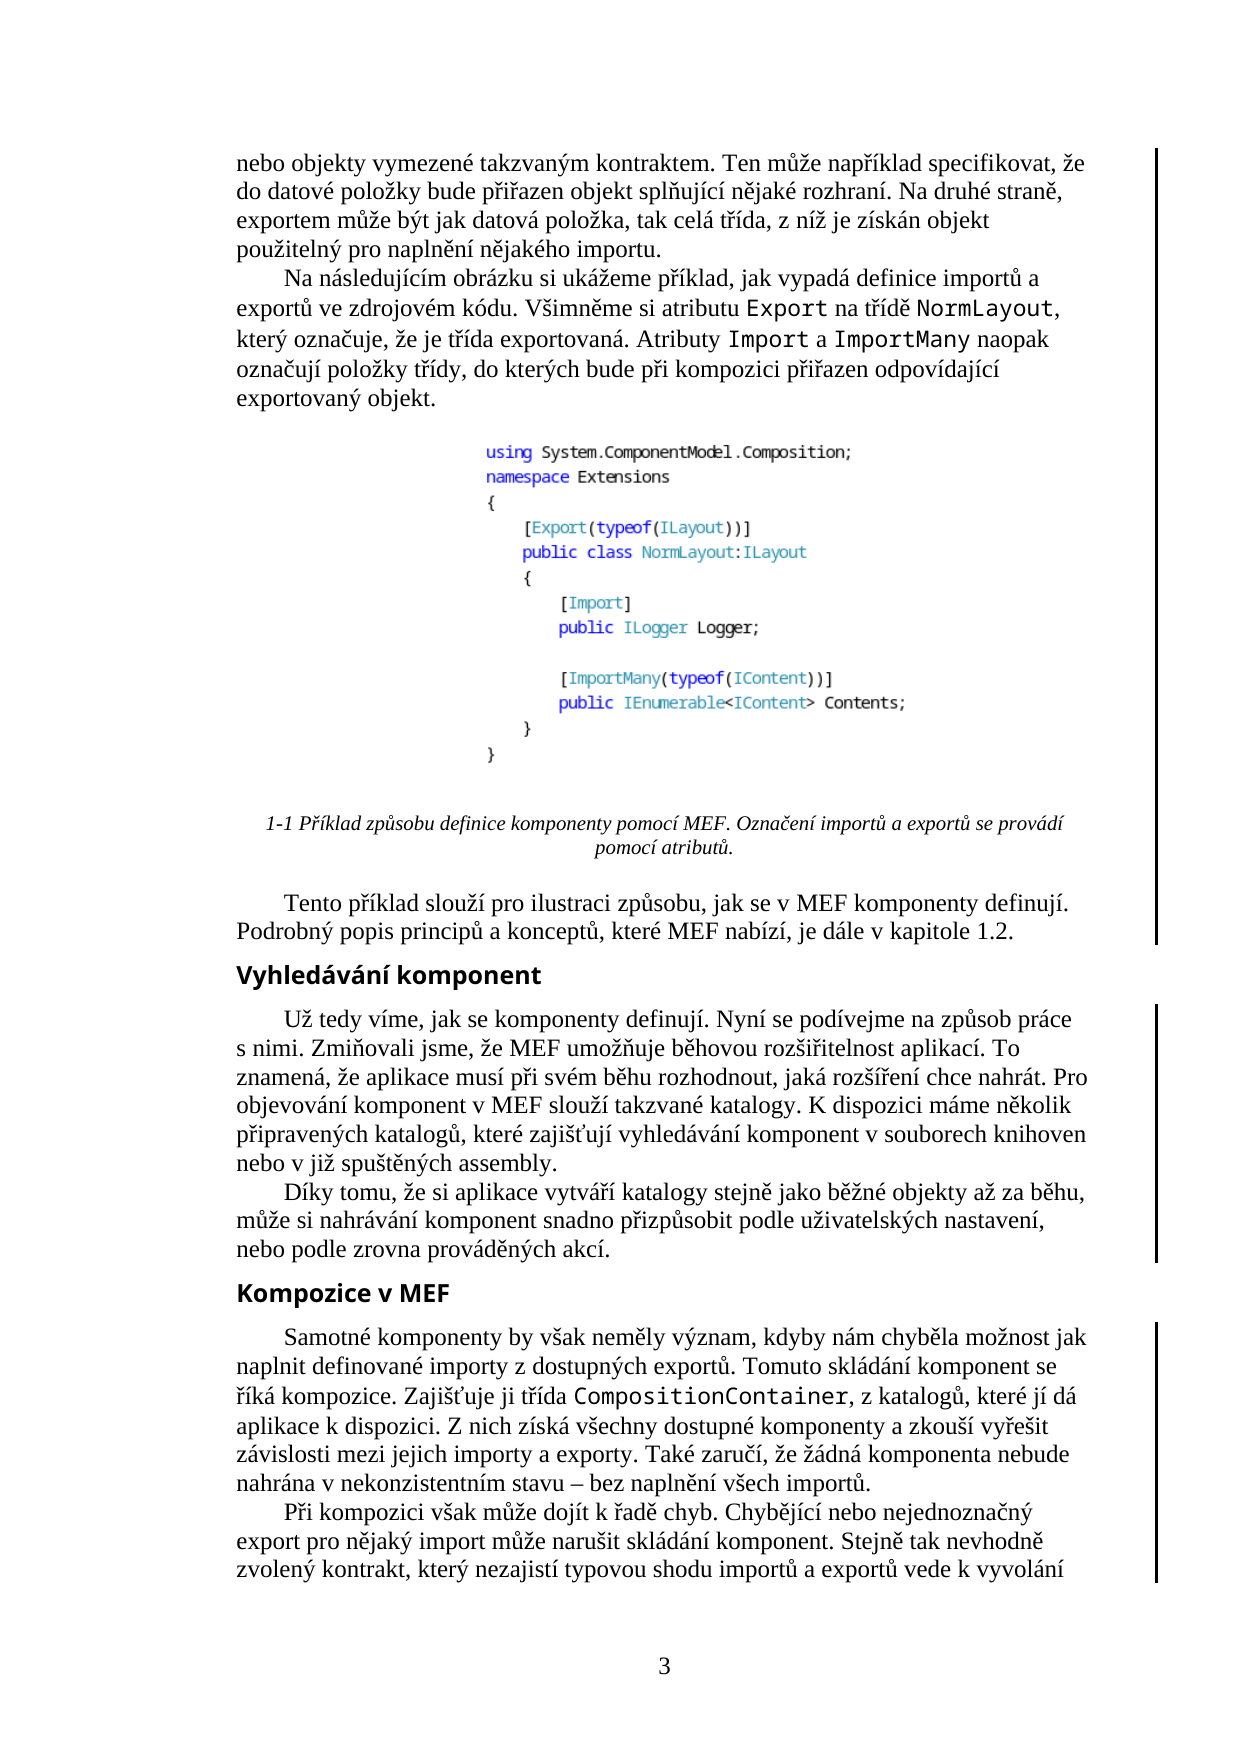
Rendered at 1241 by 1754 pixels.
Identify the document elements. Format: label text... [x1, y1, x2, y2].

text Už tedy víme, jak se komponenty definují. Nyní se podívejme na způsob práce s nimi. Zmiňovali jsme, že MEF umožňuje běhovou rozšiřitelnost aplikací. To znamená, že aplikace musí při svém běhu rozhodnout, jaká rozšíření chce nahrát. Pro objevování komponent v MEF slouží takzvané katalogy. K dispozici máme několik připravených katalogů, které zajišťují vyhledávání komponent v souborech knihoven nebo v již spuštěných assembly. [236, 1004, 1155, 1177]
text Tento příklad slouží pro ilustraci způsobu, jak se v MEF komponenty definují. Podrobný popis principů a konceptů, které MEF nabízí, je dále v kapitole 1.2. [236, 888, 1092, 945]
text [236, 1497, 1092, 1583]
text Samotné komponenty by však neměly význam, kdyby nám chyběla možnost jak naplnit definované importy z dostupných exportů. Tomuto skládání komponent se říká kompozice. Zajišťuje ji třída CompositionContainer, z katalogů, které jí dá aplikace k dispozici. Z nich získá všechny dostupné komponenty a zkouší vyřešit závislosti mezi jejich importy a exporty. Také zaručí, že žádná komponenta nebude nahrána v nekonzistentním stavu – bez naplnění všech importů. [236, 1322, 1155, 1497]
text Na následujícím obrázku si ukážeme příklad, jak vypadá definice importů a exportů ve zdrojovém kódu. Všimněme si atributu Export na třídě NormLayout, který označuje, že je třída exportovaná. Atributy Import a ImportMany naopak označují položky třídy, do kterých bude při kompozici přiřazen odpovídající exportovaný objekt. [236, 263, 1092, 411]
text Vyhledávání komponent [236, 958, 1092, 992]
text Kompozice v MEF [236, 1276, 1092, 1309]
text Díky tomu, že si aplikace vytváří katalogy stejně jako běžné objekty až za běhu, může si nahrávání komponent snadno přizpůsobit podle uživatelských nastavení, nebo podle zrovna prováděných akcí. [236, 1177, 1092, 1263]
